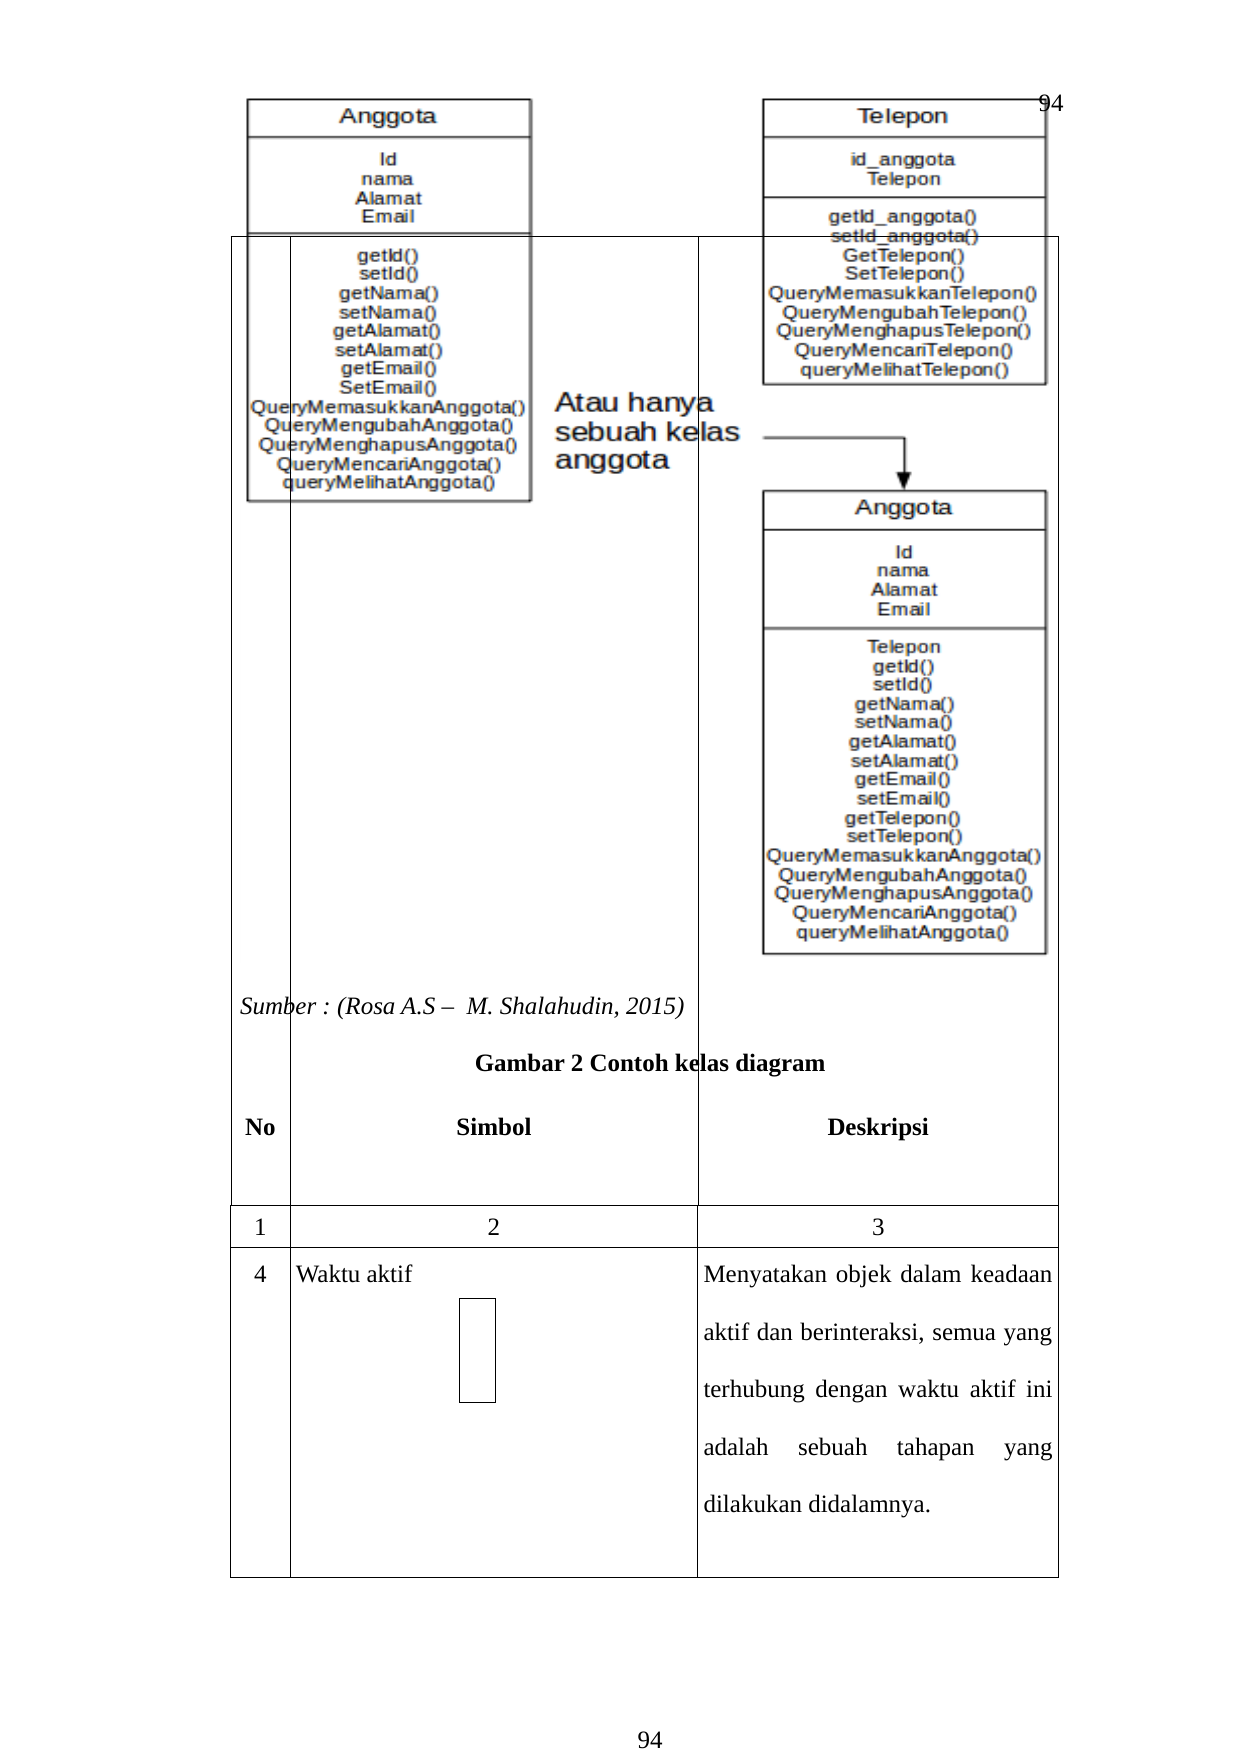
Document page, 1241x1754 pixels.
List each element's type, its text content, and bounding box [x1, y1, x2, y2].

table_cell 4 [231, 1248, 290, 1577]
table_header No [232, 237, 290, 1205]
table_header 2 [291, 1206, 697, 1247]
table_header 3 [698, 1206, 1058, 1247]
table_header 1 [231, 1206, 290, 1247]
table_cell Waktu aktif [291, 1248, 697, 1577]
picture [1041, 96, 1047, 103]
table_header Deskripsi [699, 237, 1058, 1205]
picture [239, 94, 1060, 963]
table_cell Menyatakan objek dalam keadaan aktif dan berinteraksi, semua yang terhubung dengan waktu aktif ini adalah sebuah tahapan yang dilakukan didalamnya. [698, 1248, 1058, 1577]
table_header Simbol [291, 237, 698, 1205]
